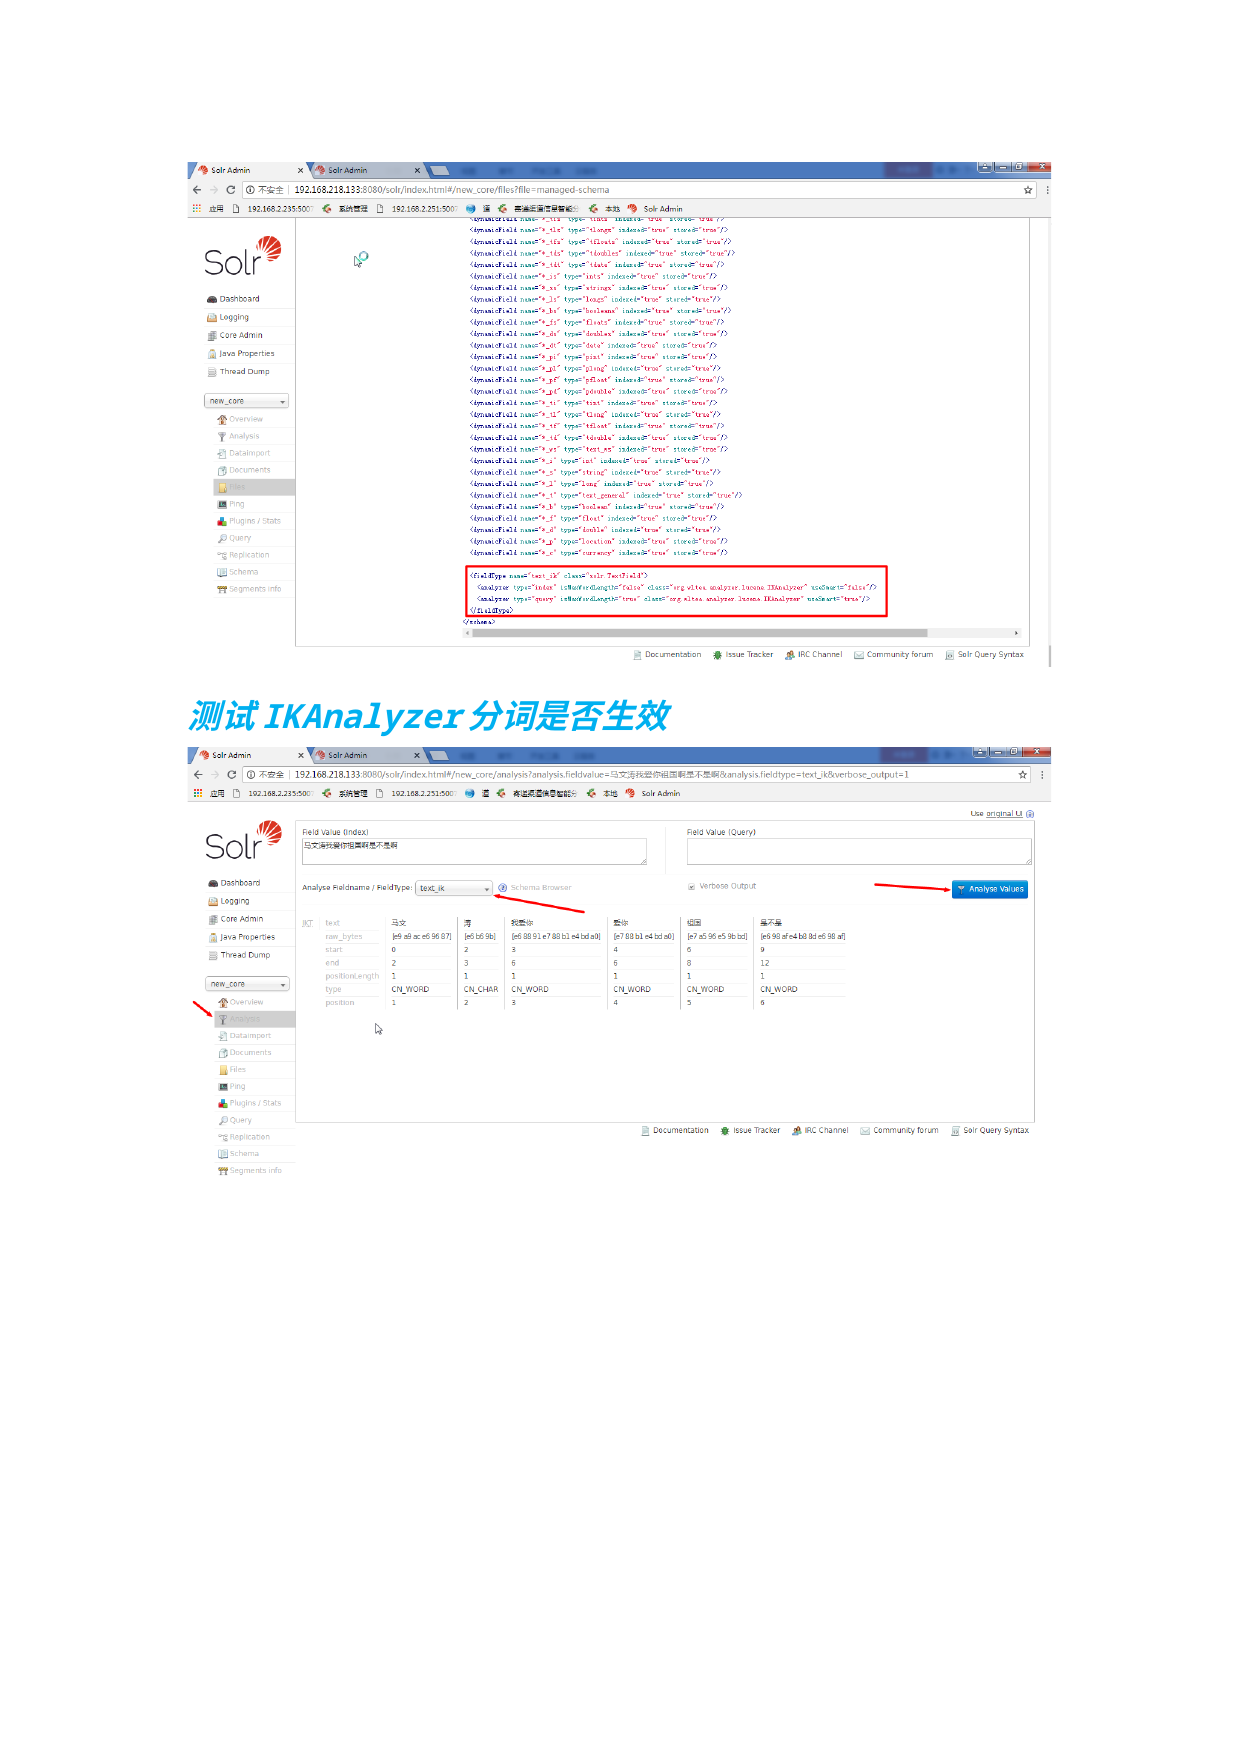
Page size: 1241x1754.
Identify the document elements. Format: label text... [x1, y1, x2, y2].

text 测试IKAnalyzer分词是否生效 [187, 682, 1053, 747]
picture [187, 162, 1052, 667]
picture [187, 747, 1052, 1177]
